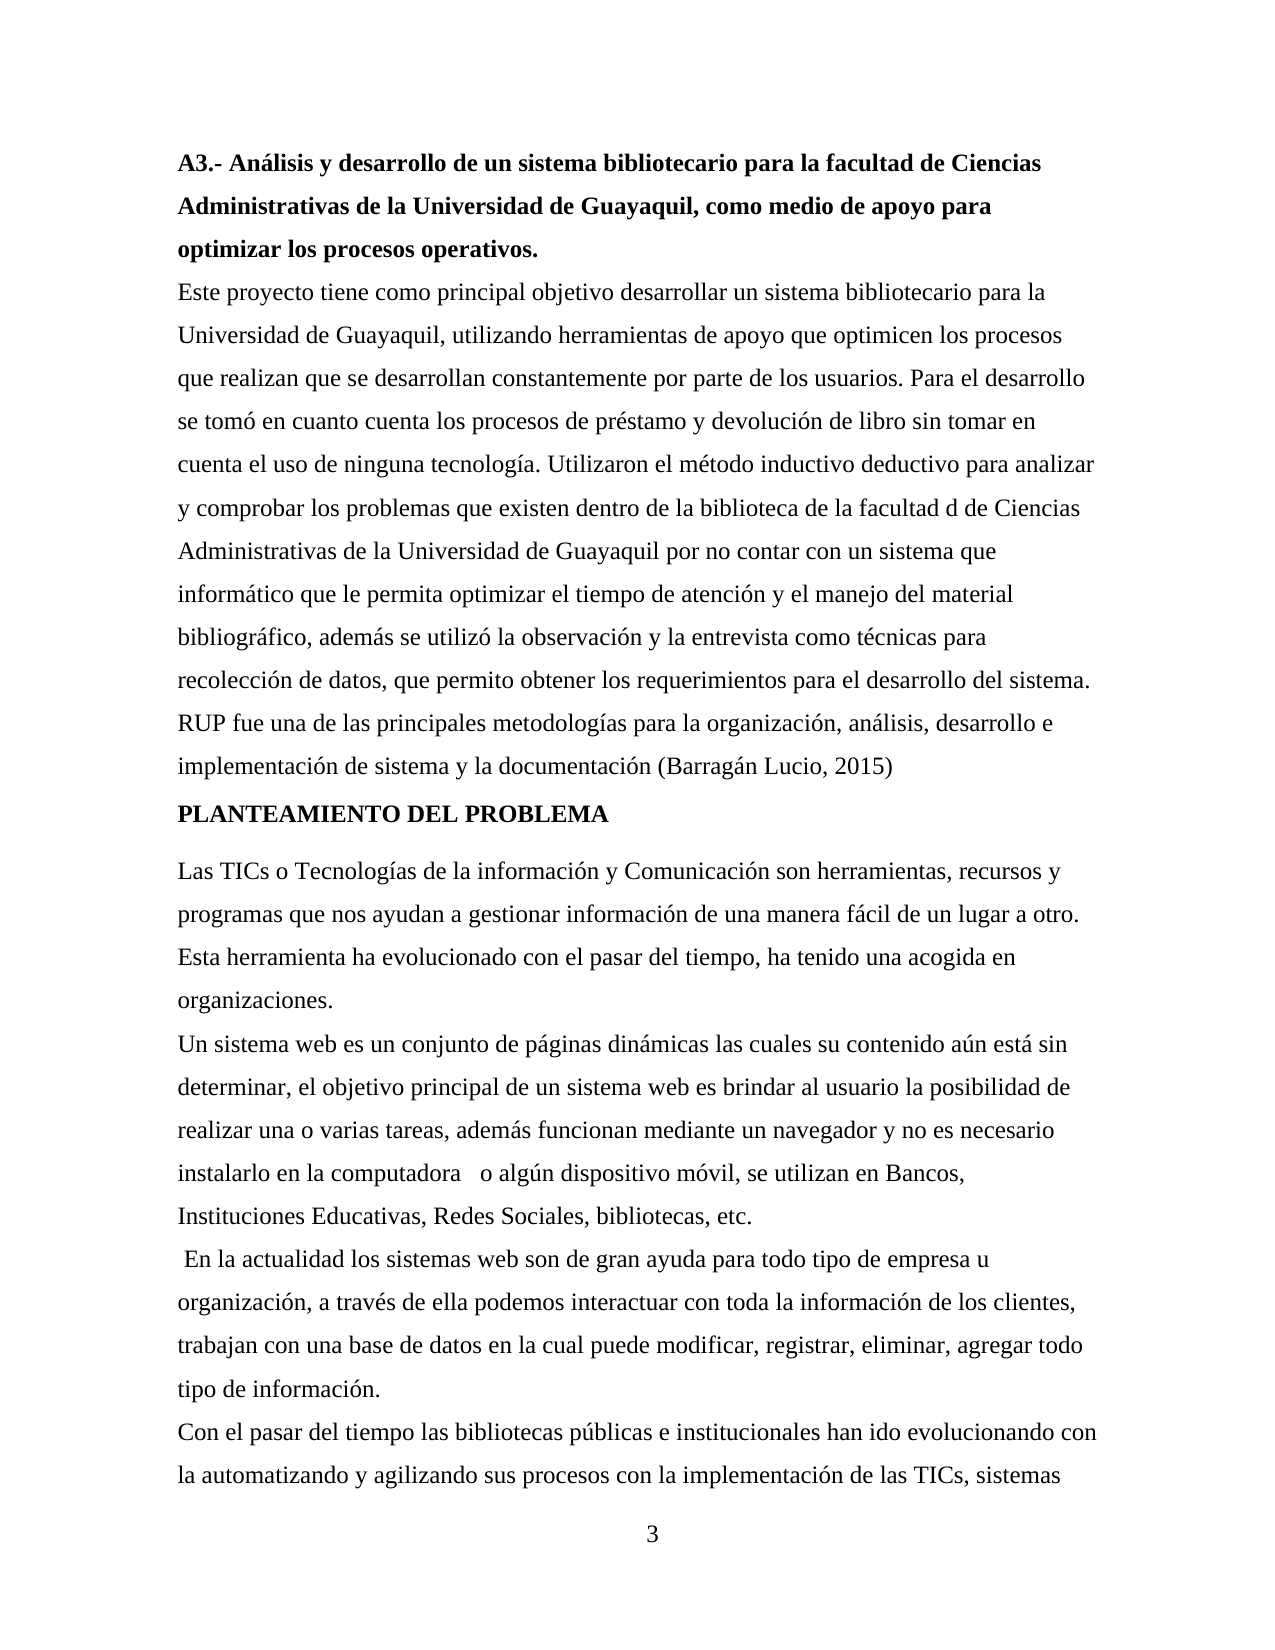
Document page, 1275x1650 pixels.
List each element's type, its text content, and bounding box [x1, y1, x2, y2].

text Este proyecto tiene como principal objetivo desarrollar un sistema bibliotecario para la Universidad de Guayaquil, utilizando herramientas de apoyo que optimicen los procesos que realizan que se desarrollan constantemente por parte de los usuarios. Para el desarrollo se tomó en cuanto cuenta los procesos de préstamo y devolución de libro sin tomar en cuenta el uso de ninguna tecnología. Utilizaron el método inductivo deductivo para analizar y comprobar los problemas que existen dentro de la biblioteca de la facultad d de Ciencias Administrativas de la Universidad de Guayaquil por no contar con un sistema que informático que le permita optimizar el tiempo de atención y el manejo del material bibliográfico, además se utilizó la observación y la entrevista como técnicas para recolección de datos, que permito obtener los requerimientos para el desarrollo del sistema. RUP fue una de las principales metodologías para la organización, análisis, desarrollo e implementación de sistema y la documentación [177, 277, 1098, 780]
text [177, 1417, 1098, 1489]
text A3.- Análisis y desarrollo de un sistema bibliotecario para la facultad de Ciencias Administrativas de la Universidad de Guayaquil, como medio de apoyo para optimizar los procesos operativos. [177, 148, 1098, 263]
subtitle PLANTEAMIENTO DEL PROBLEMA [177, 799, 1098, 827]
text En la actualidad los sistemas web son de gran ayuda para todo tipo de empresa u organización, a través de ella podemos interactuar con toda la información de los clientes, trabajan con una base de datos en la cual puede modificar, registrar, eliminar, agregar todo tipo de información. [177, 1244, 1098, 1402]
text Un sistema web es un conjunto de páginas dinámicas las cuales su contenido aún está sin determinar, el objetivo principal de un sistema web es brindar al usuario la posibilidad de realizar una o varias tareas, además funcionan mediante un navegador y no es necesario instalarlo en la computadora o algún dispositivo móvil, se utilizan en Bancos, Instituciones Educativas, Redes Sociales, bibliotecas, etc. [177, 1029, 1098, 1230]
text Las TICs o Tecnologías de la información y Comunicación son herramientas, recursos y programas que nos ayudan a gestionar información de una manera fácil de un lugar a otro. Esta herramienta ha evolucionado con el pasar del tiempo, ha tenido una acogida en organizaciones. [177, 856, 1098, 1014]
